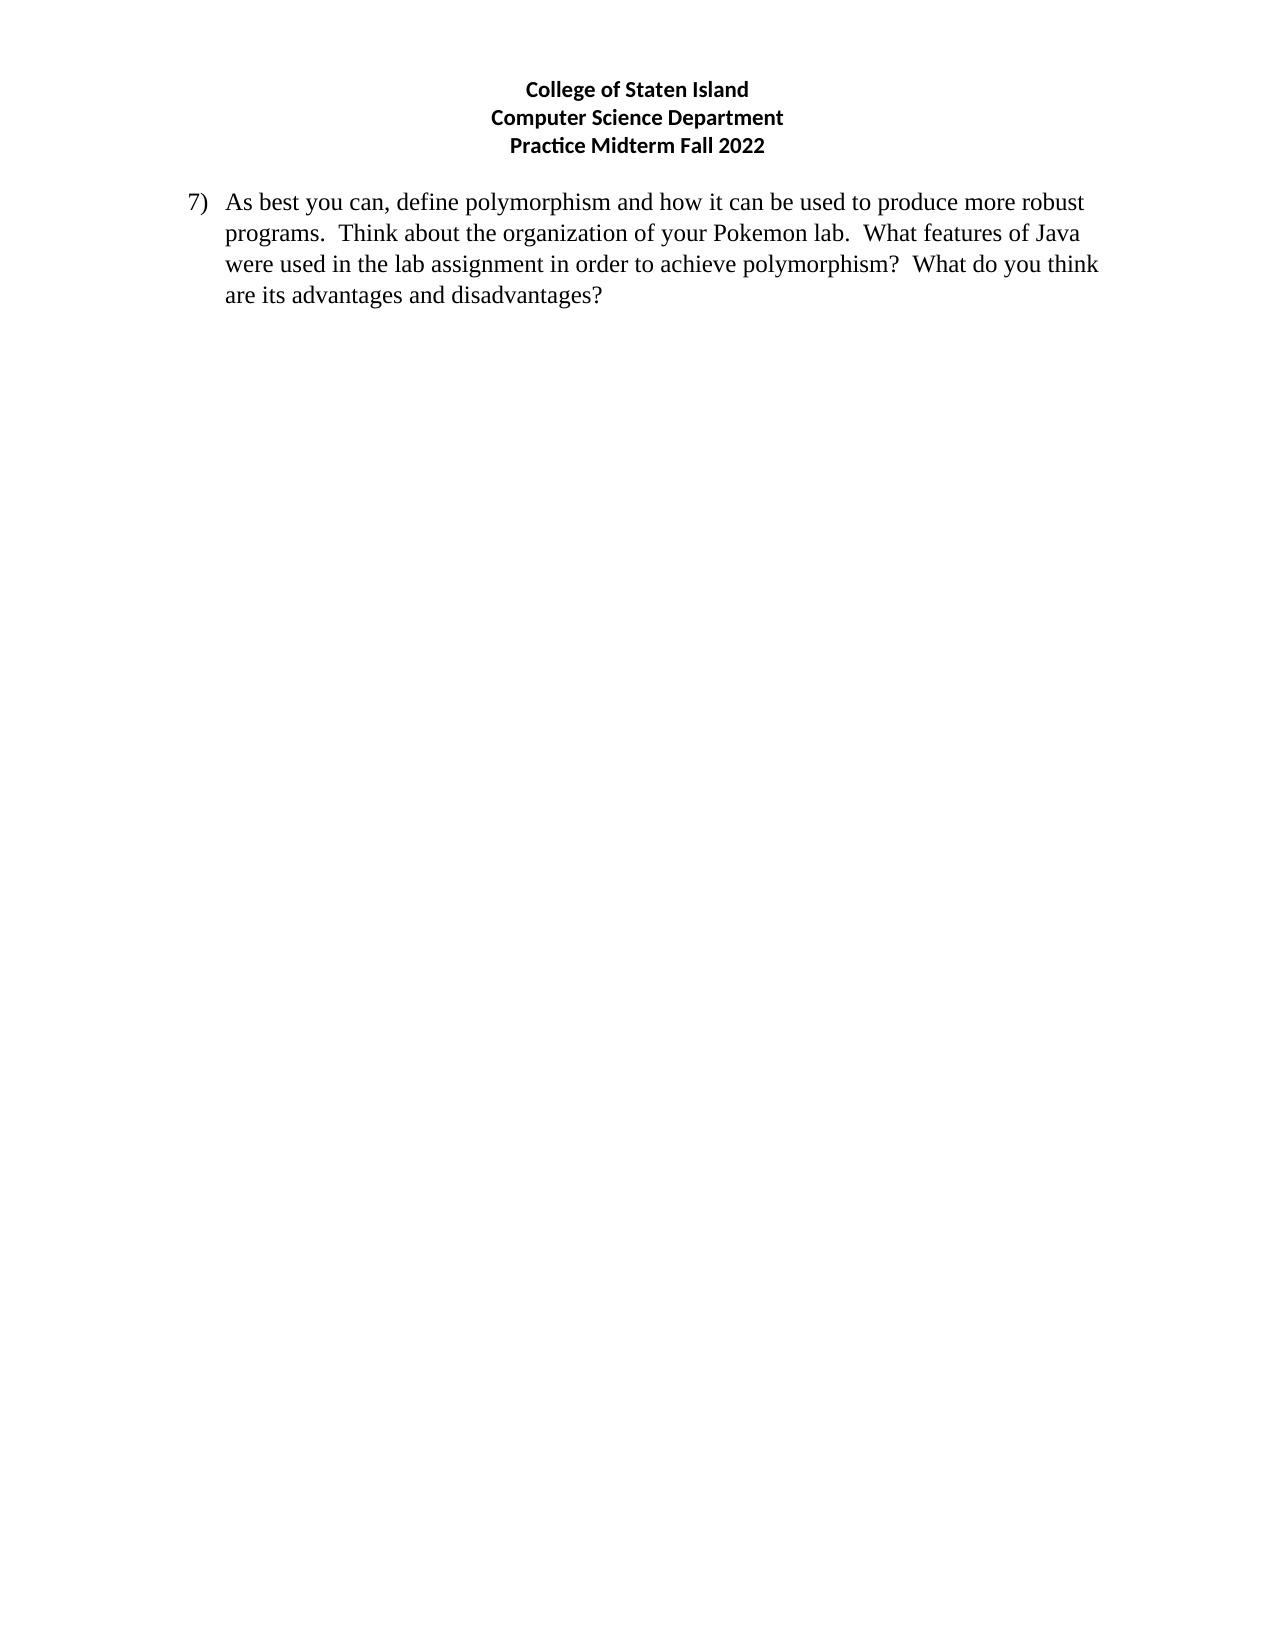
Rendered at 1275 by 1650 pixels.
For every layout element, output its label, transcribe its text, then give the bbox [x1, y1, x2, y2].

list As best you can, define polymorphism and how it can be used to produce more robust programs. Think about the organization of your Pokemon lab. What features of Java were used in the lab assignment in order to achieve polymorphism? What do you think are its advantages and disadvantages? [187, 187, 1125, 309]
